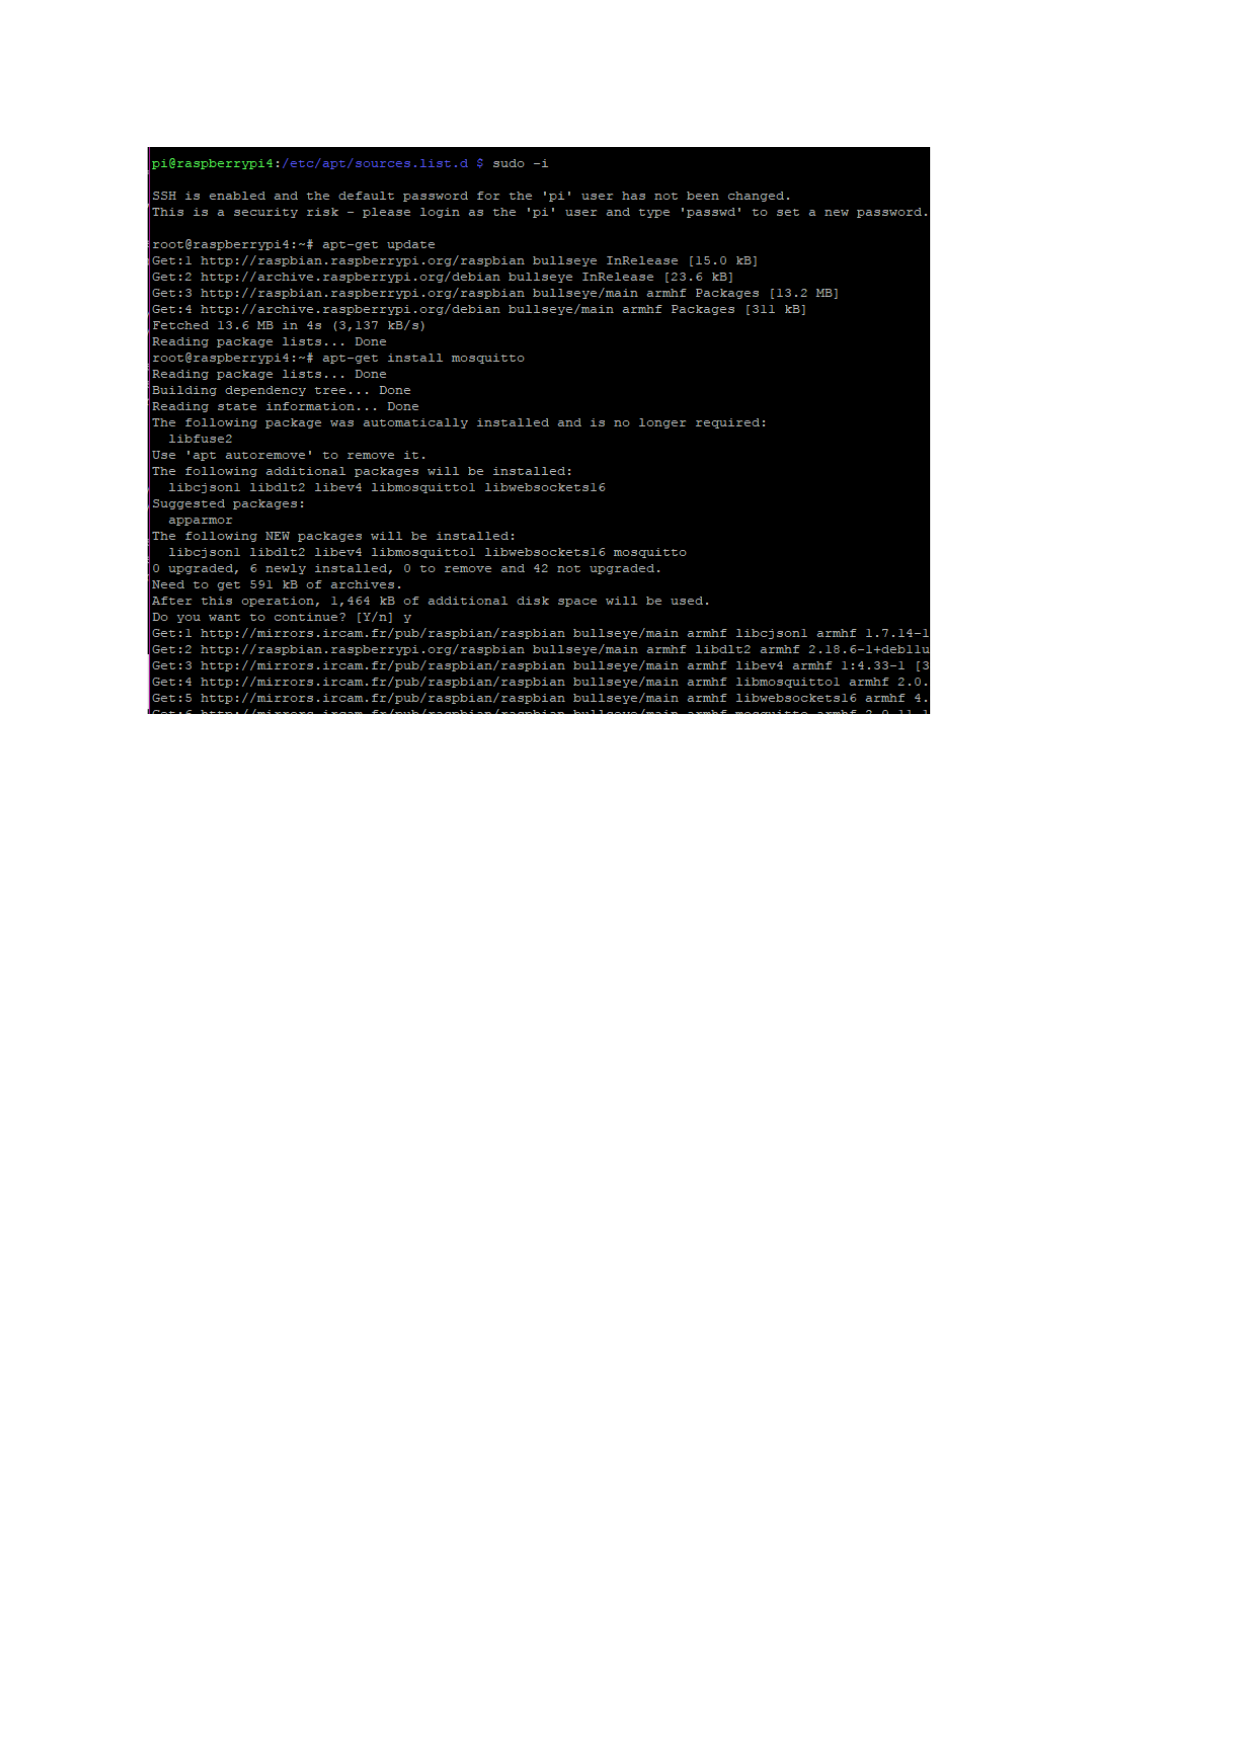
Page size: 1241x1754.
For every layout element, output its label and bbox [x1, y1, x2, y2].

picture [147, 147, 930, 714]
